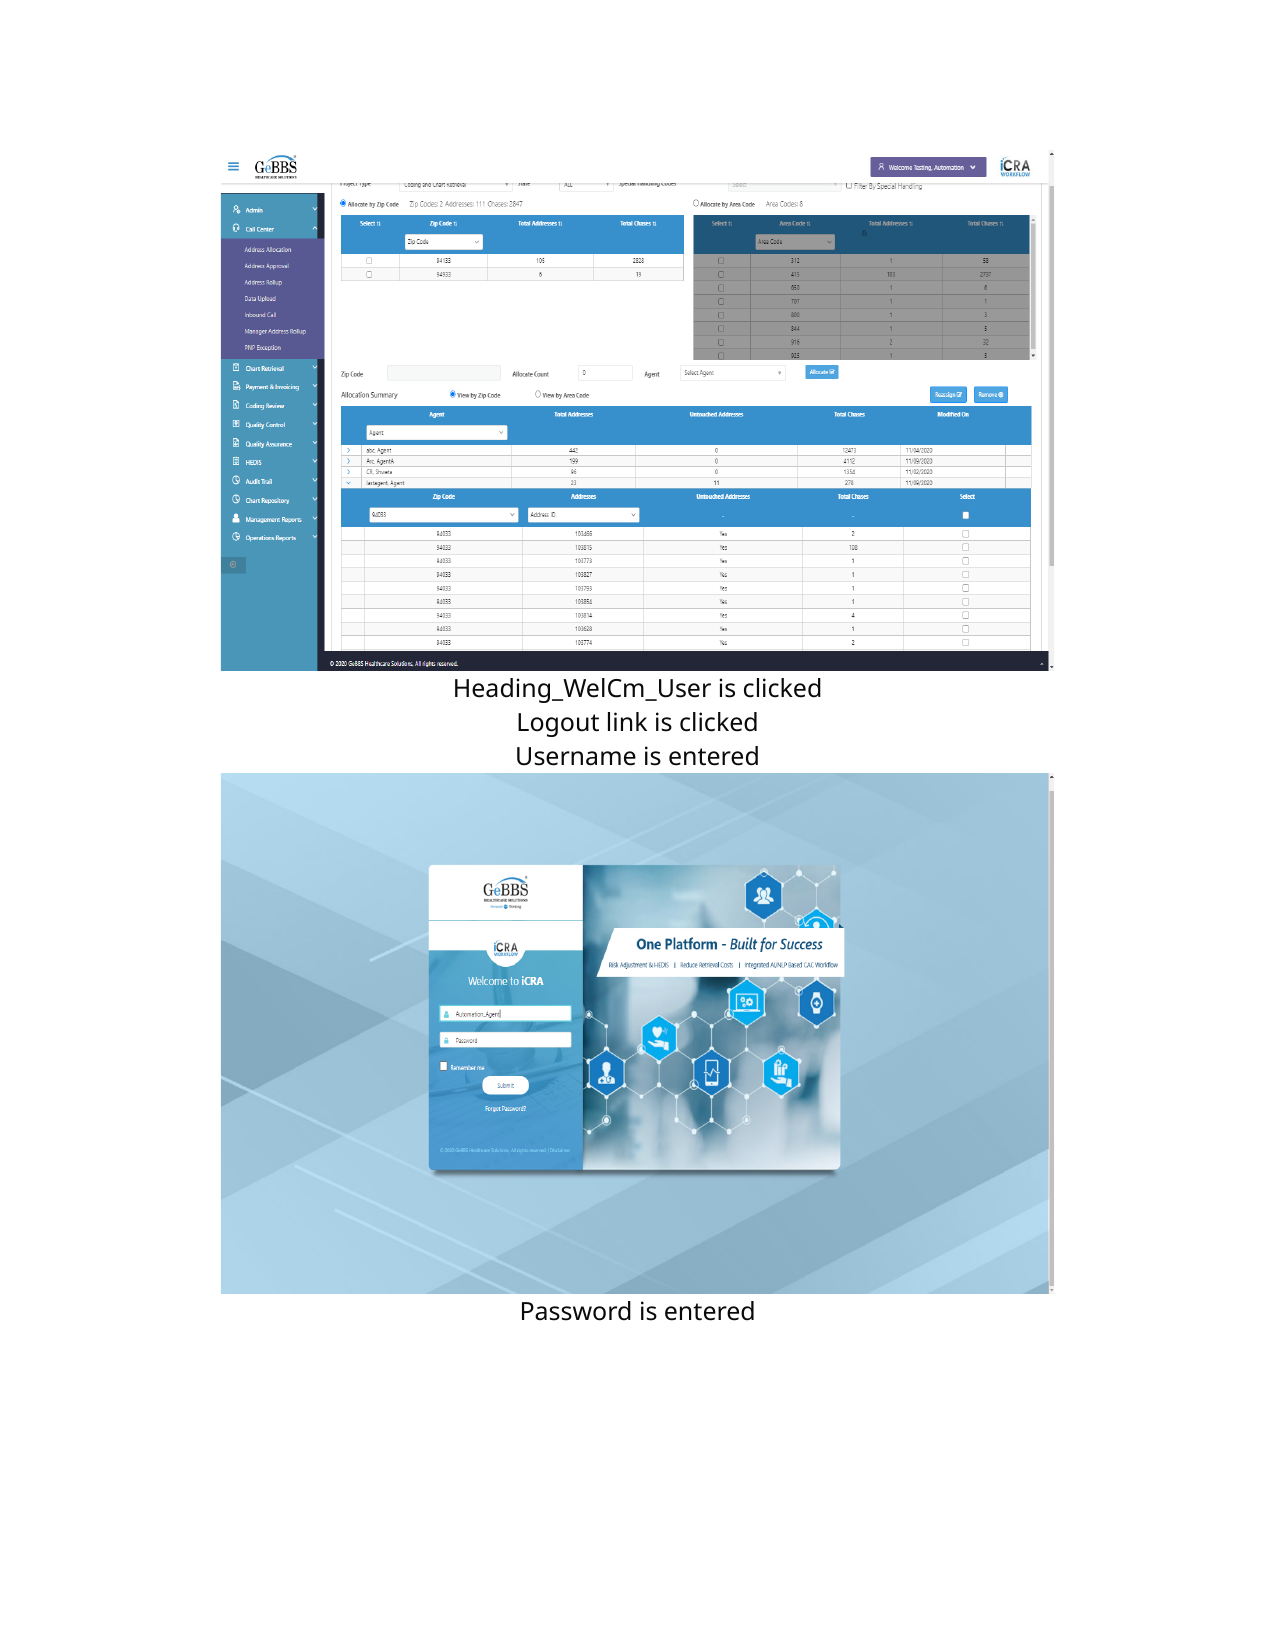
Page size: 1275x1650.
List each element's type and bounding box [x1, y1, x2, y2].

text [150, 150, 1125, 1328]
picture [220, 773, 1055, 1294]
picture [220, 150, 1055, 671]
